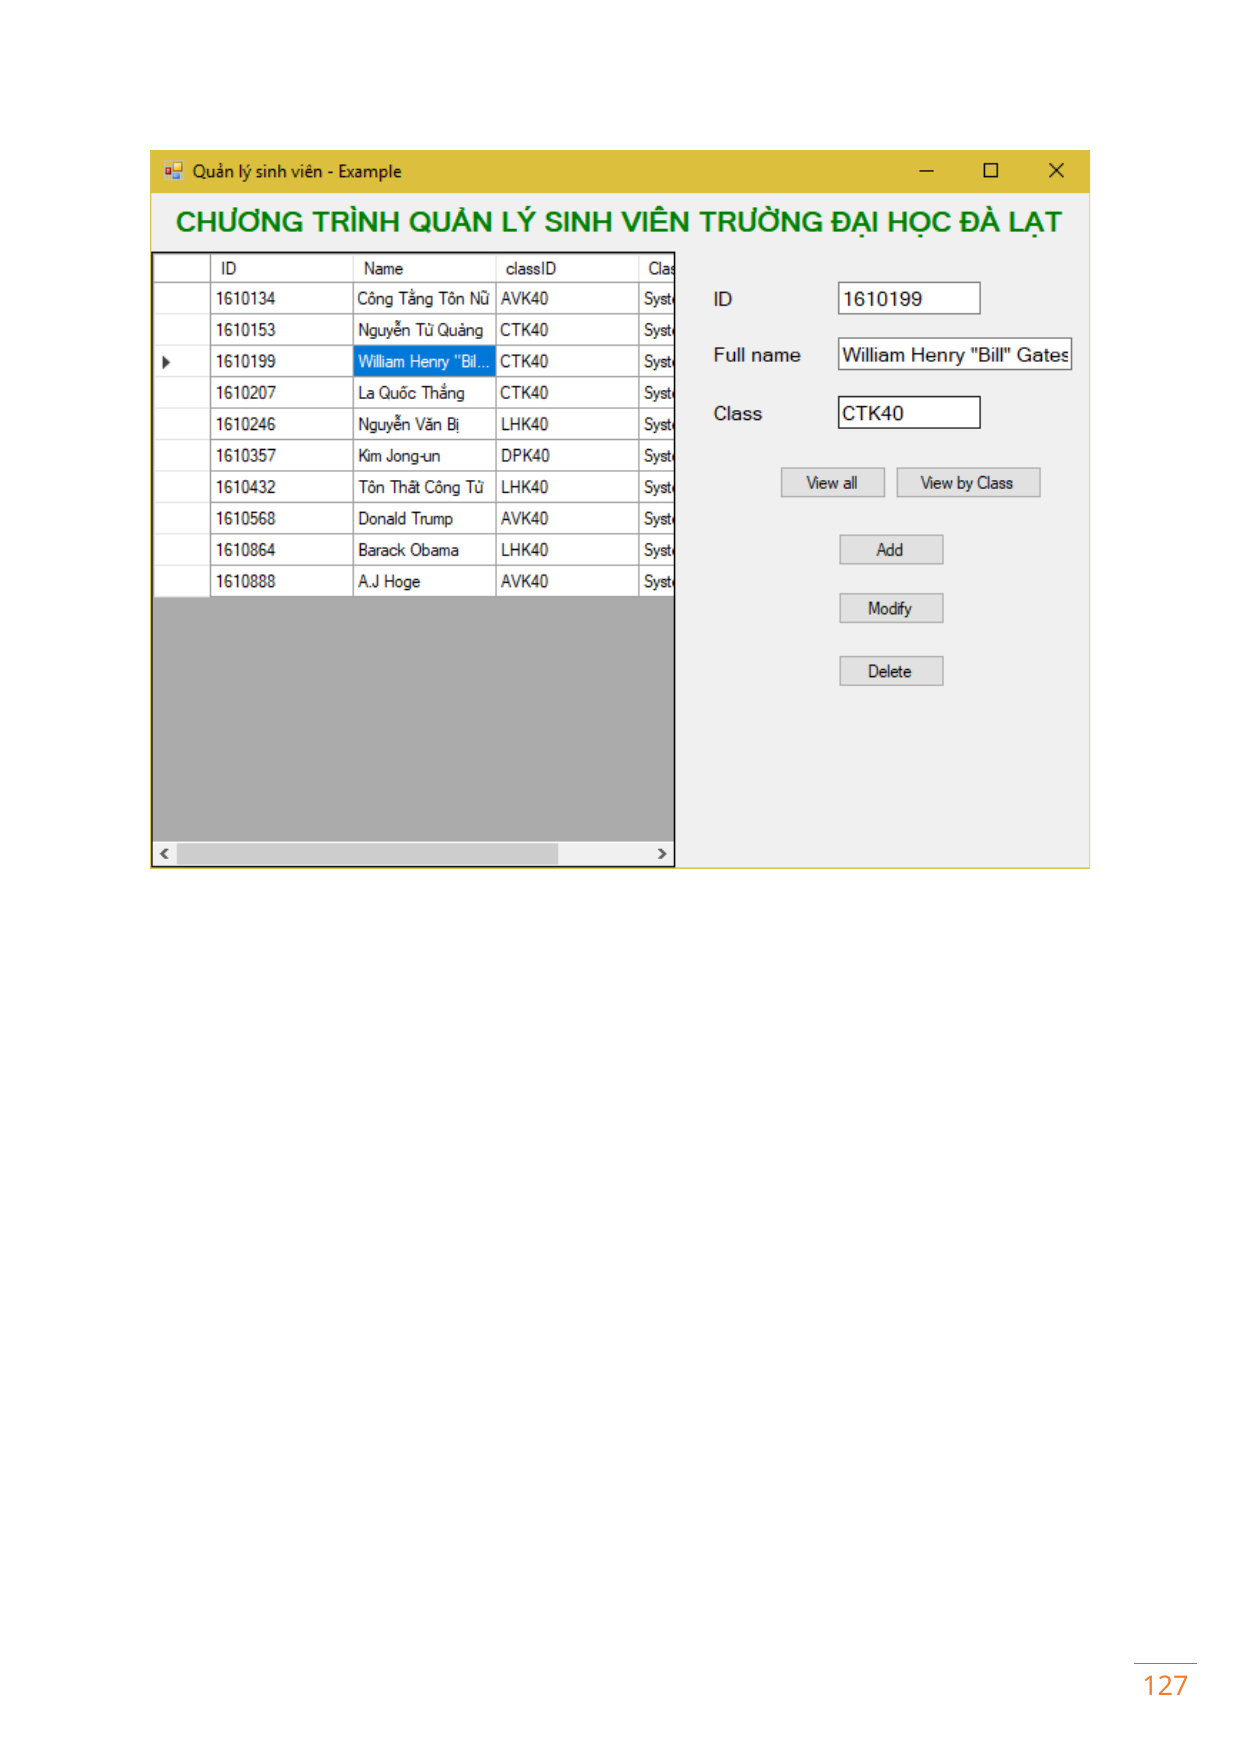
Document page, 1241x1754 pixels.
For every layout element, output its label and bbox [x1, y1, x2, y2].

picture [150, 150, 1091, 869]
